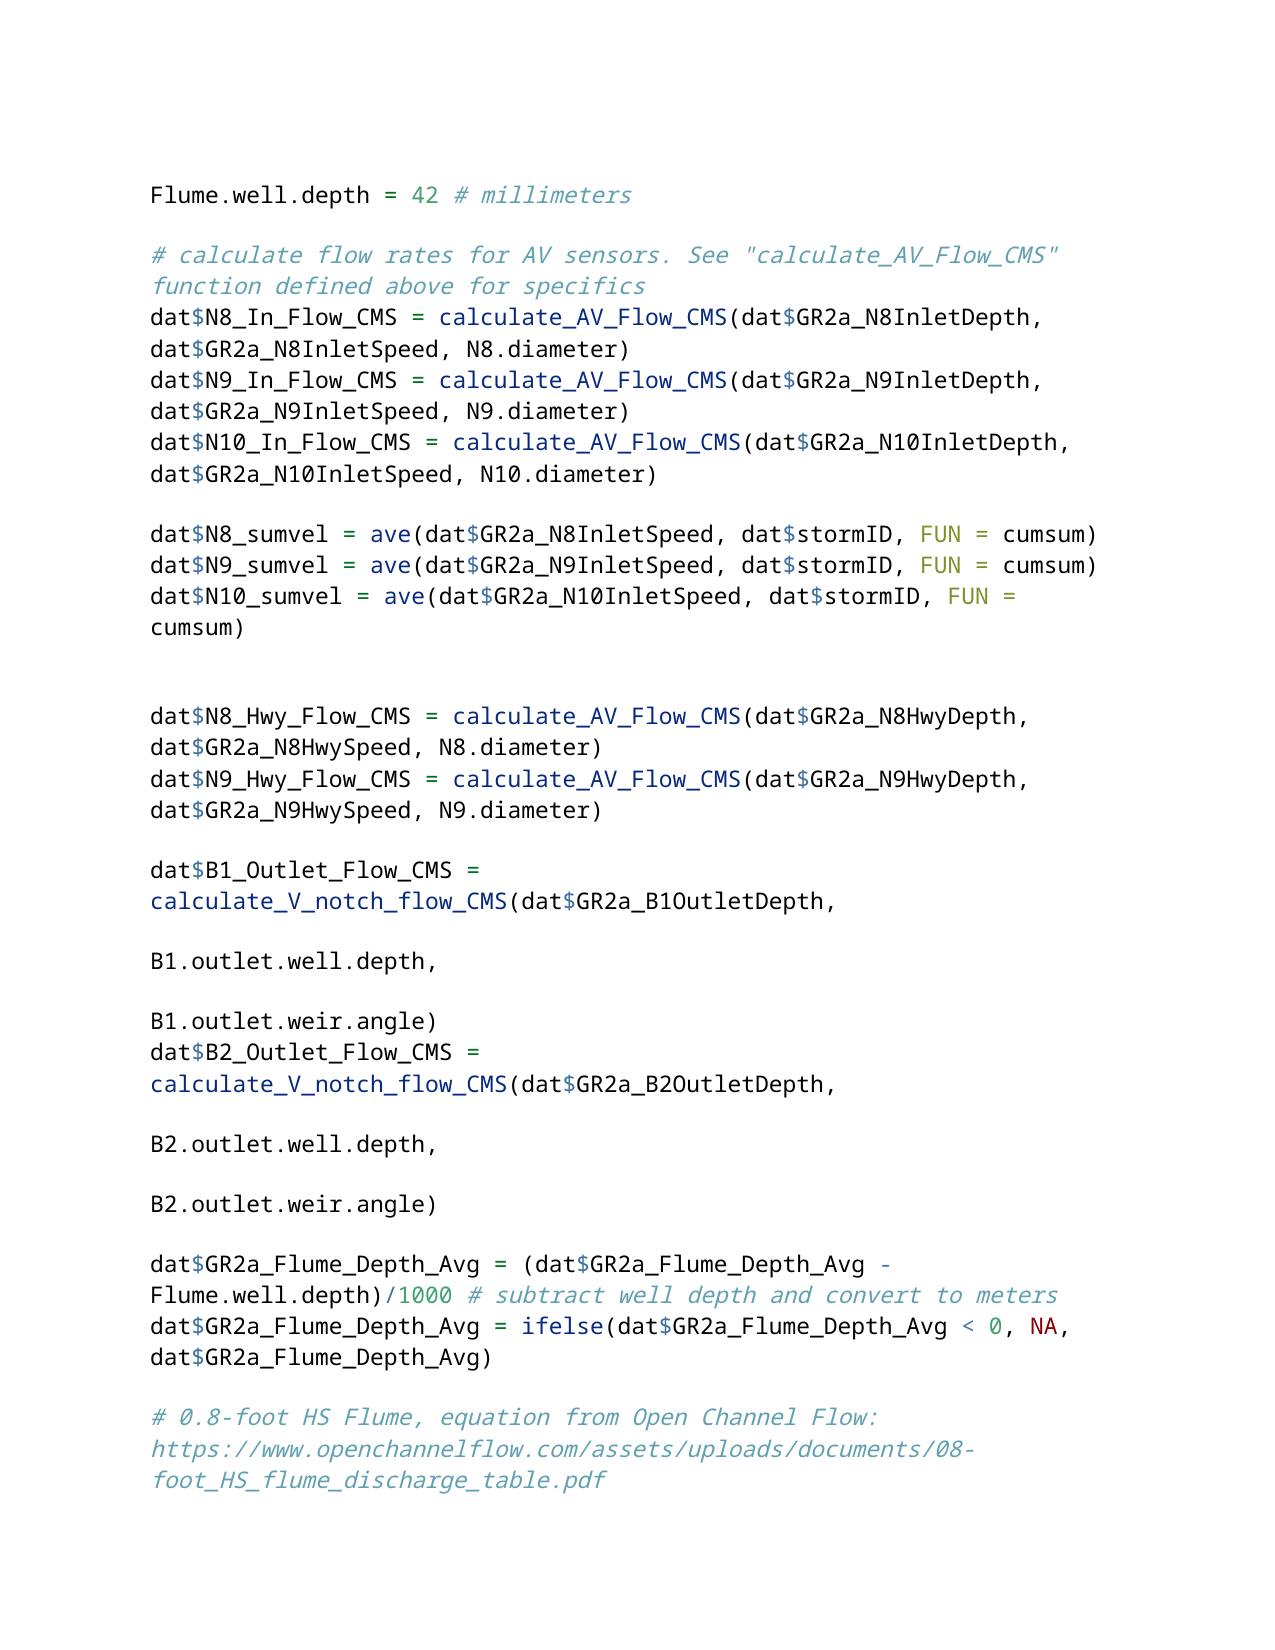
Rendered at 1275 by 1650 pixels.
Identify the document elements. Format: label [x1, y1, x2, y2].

text [150, 150, 1125, 1495]
